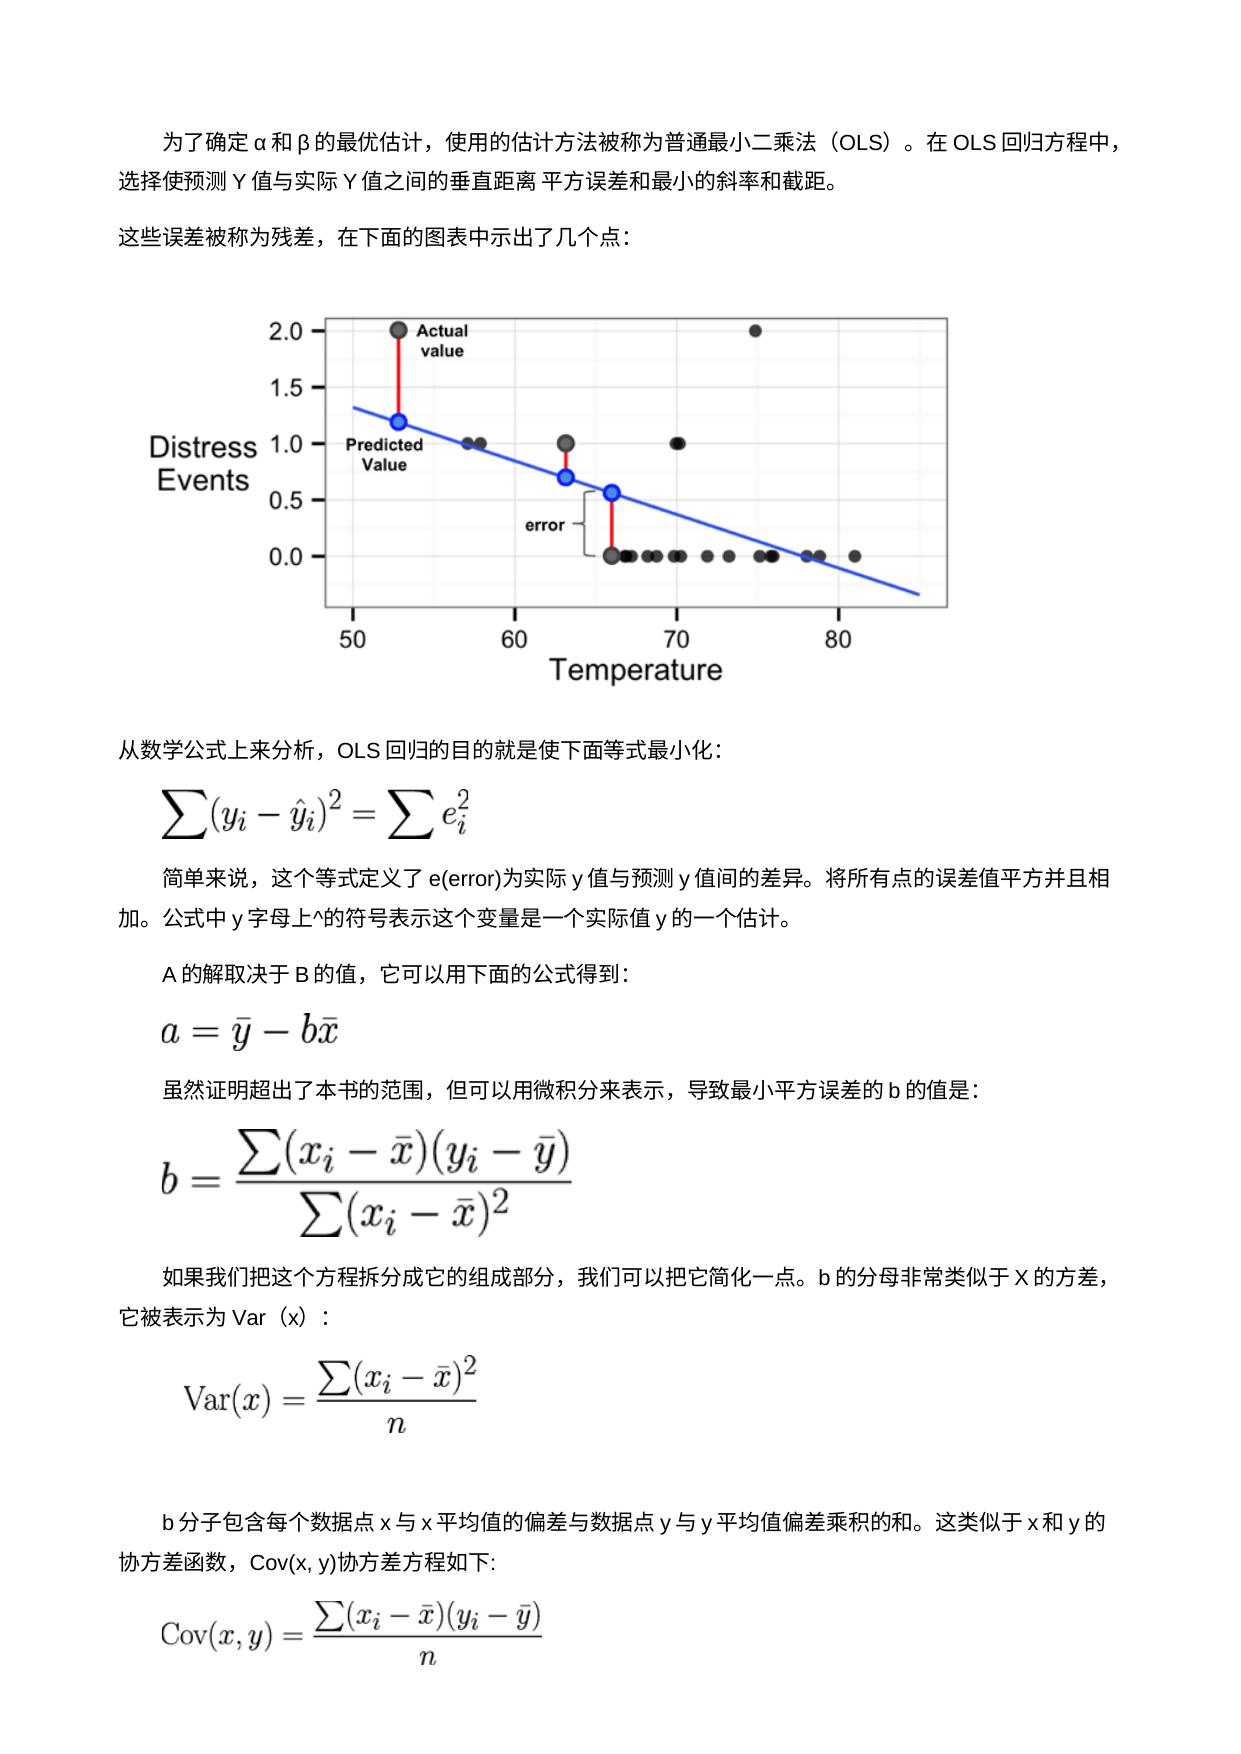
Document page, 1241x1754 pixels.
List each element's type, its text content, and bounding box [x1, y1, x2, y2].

picture [118, 276, 989, 711]
picture [183, 1355, 477, 1433]
text 虽然证明超出了本书的范围，但可以用微积分来表示，导致最小平方误差的b的值是： [118, 1073, 1122, 1105]
picture [161, 789, 469, 839]
text 简单来说，这个等式定义了e(error)为实际y值与预测y值间的差异。将所有点的误差值平方并且相加。公式中y字母上^的符号表示这个变量是一个实际值y的一个估计。 [118, 861, 1122, 933]
text 如果我们把这个方程拆分成它的组成部分，我们可以把它简化一点。b的分母非常类似于X的方差，它被表示为Var（x）： [118, 1260, 1122, 1331]
picture [161, 1013, 338, 1051]
text b分子包含每个数据点x与x平均值的偏差与数据点y与y平均值偏差乘积的和。这类似于x和y的协方差函数，Cov(x, y)协方差方程如下: [118, 1505, 1122, 1576]
picture [161, 1129, 572, 1237]
picture [161, 1601, 542, 1665]
text 这些误差被称为残差，在下面的图表中示出了几个点： [118, 220, 1122, 252]
text A的解取决于B的值，它可以用下面的公式得到： [118, 957, 1122, 989]
text 为了确定α和β的最优估计，使用的估计方法被称为普通最小二乘法（OLS）。在OLS回归方程中，选择使预测Y值与实际Y值之间的垂直距离 平方误差和最小的斜率和截距。 [118, 124, 1122, 196]
text 从数学公式上来分析，OLS回归的目的就是使下面等式最小化： [118, 733, 1122, 765]
